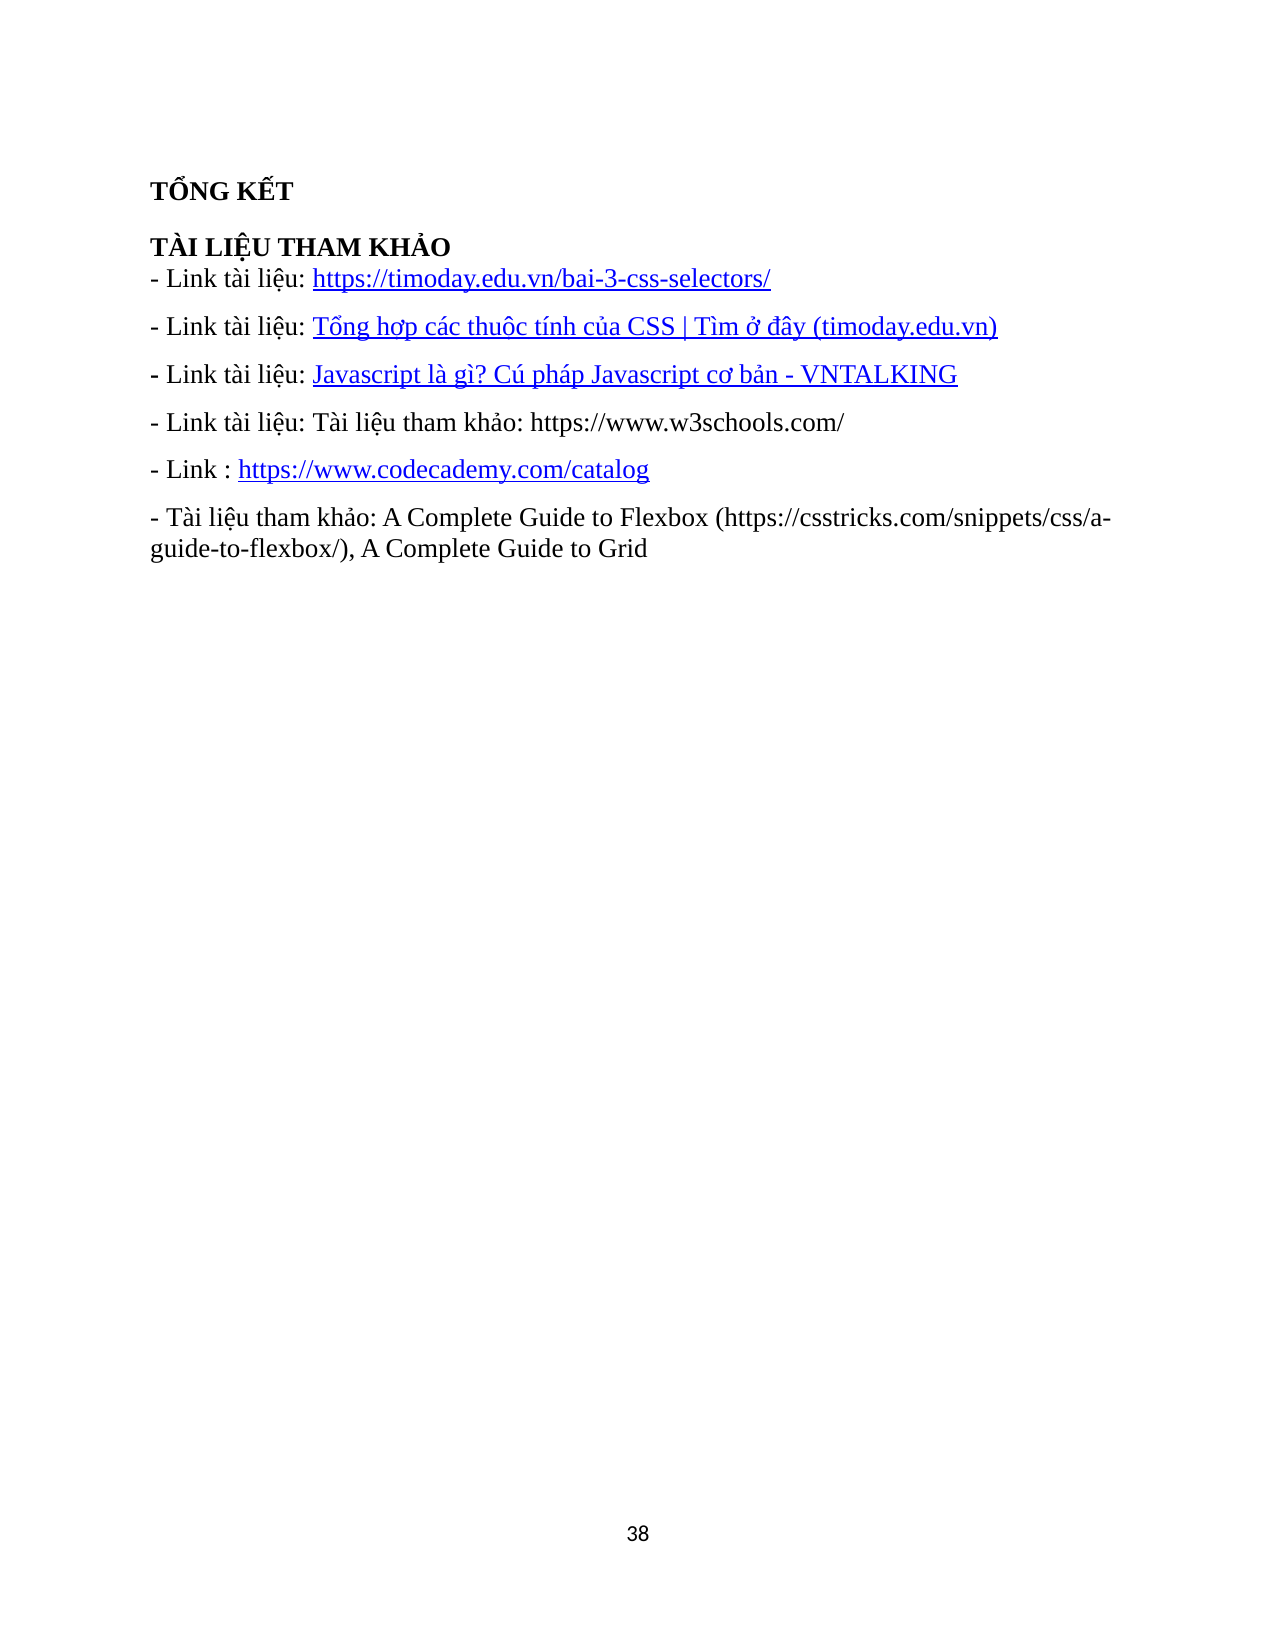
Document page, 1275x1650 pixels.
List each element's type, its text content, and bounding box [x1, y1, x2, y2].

text - Link tài liệu: https://timoday.edu.vn/bai-3-css-selectors/ [150, 262, 1125, 293]
text - Link tài liệu: Javascript là gì? Cú pháp Javascript cơ bản - VNTALKING [150, 358, 1125, 389]
text - Link tài liệu: Tài liệu tham khảo: https://www.w3schools.com/ [150, 406, 1125, 437]
text - Link : https://www.codecademy.com/catalog [150, 453, 1125, 485]
subtitle TỔNG KẾT [150, 175, 1125, 206]
subtitle TÀI LIỆU THAM KHẢO [150, 231, 1125, 262]
text - Link tài liệu: Tổng hợp các thuộc tính của CSS | Tìm ở đây (timoday.edu.vn) [150, 310, 1125, 341]
text - Tài liệu tham khảo: A Complete Guide to Flexbox (https://csstricks.com/snippets/css/a-guide-to-flexbox/), A Complete Guide to Grid [150, 501, 1125, 564]
